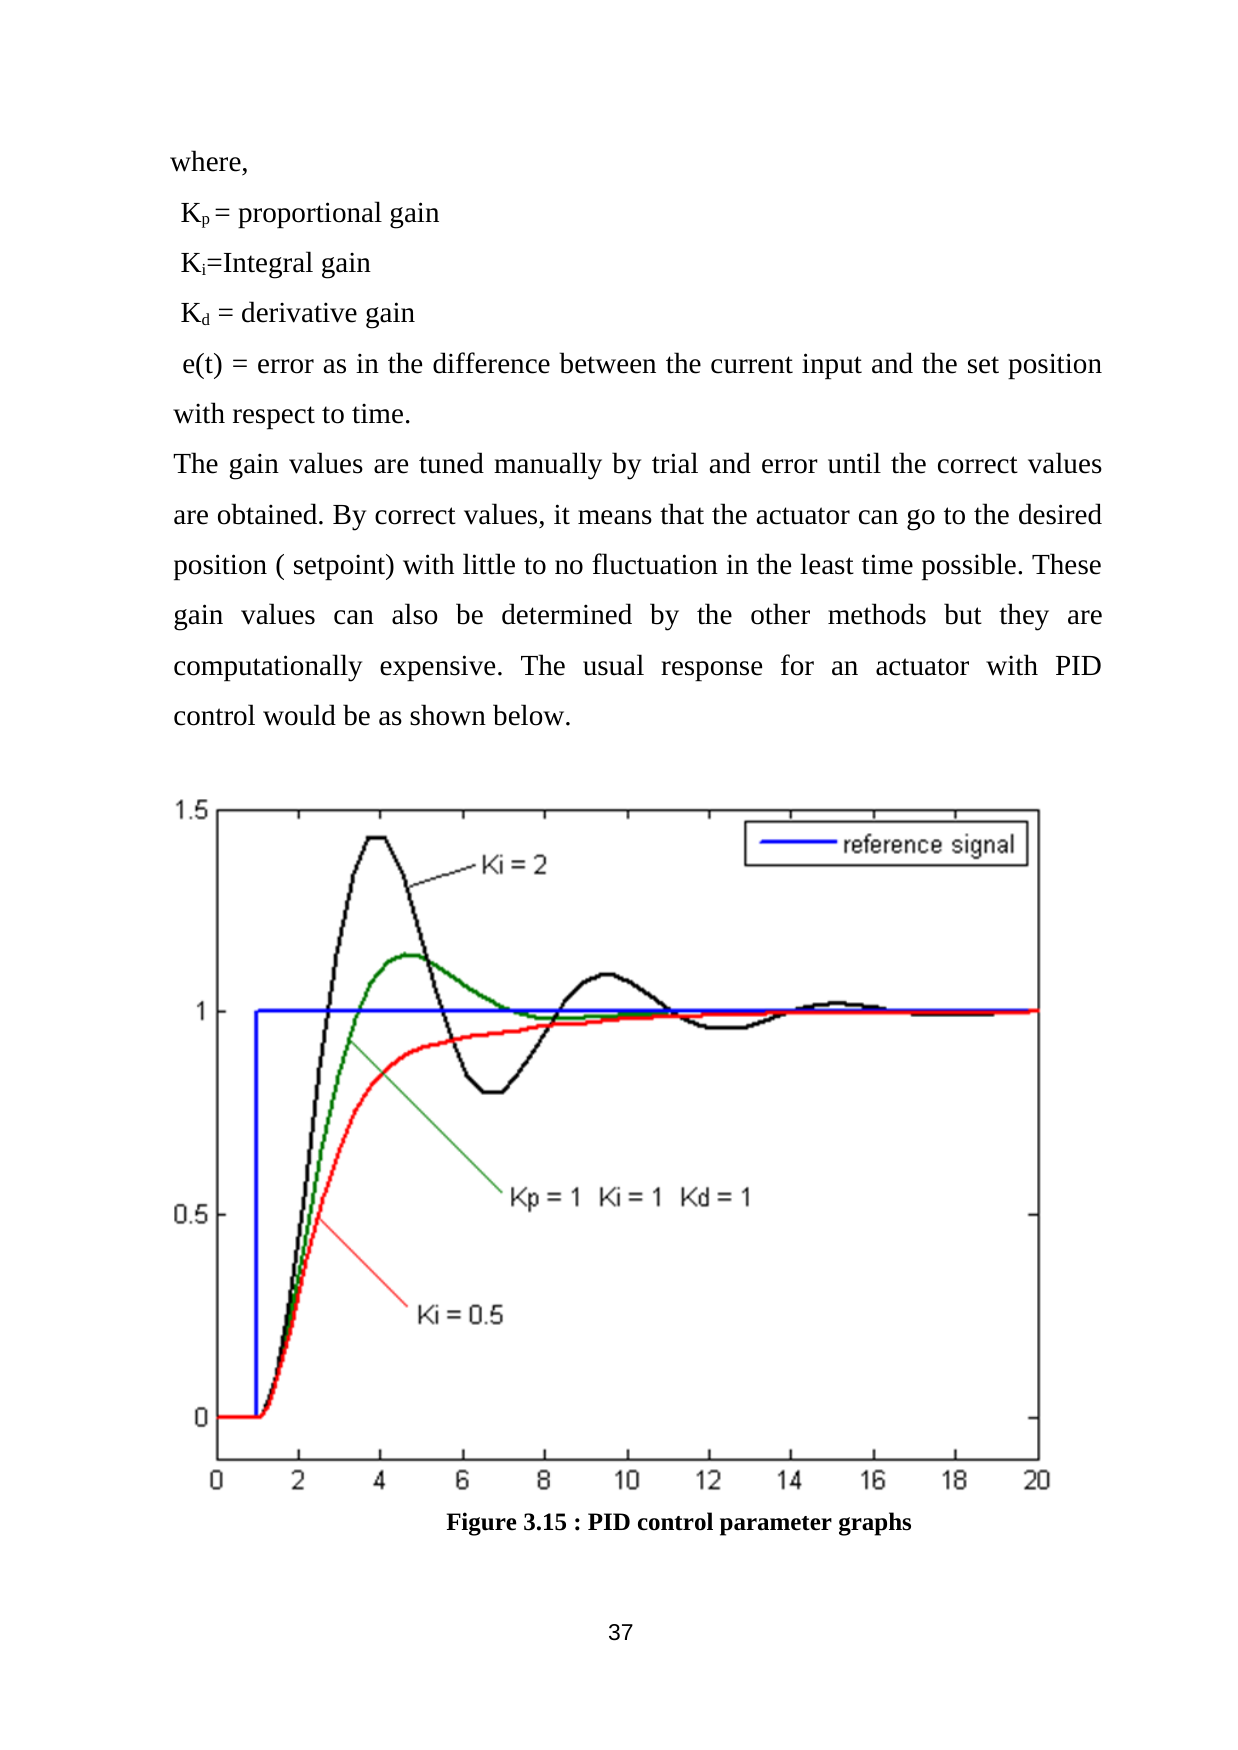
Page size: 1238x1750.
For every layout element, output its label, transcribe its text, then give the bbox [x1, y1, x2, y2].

text Ki=Integral gain [173, 245, 1103, 279]
text The gain values are tuned manually by trial and error until the correct values are obtained. By correct values, it means that the actuator can go to the desired position ( setpoint) with little to no fluctuation in the least time possible. These gain values can also be determined by the other methods but they are computationally expensive. The usual response for an actuator with PID control would be as shown below. [173, 446, 1103, 732]
text where, [73, 144, 1103, 178]
text Kd = derivative gain [173, 296, 1103, 329]
text Kp = proportional gain [173, 195, 1103, 228]
text e(t) = error as in the difference between the current input and the set position with respect to time. [173, 346, 1103, 430]
text Figure 3.15 : PID control parameter graphs [167, 1507, 1109, 1536]
picture [173, 798, 1053, 1495]
